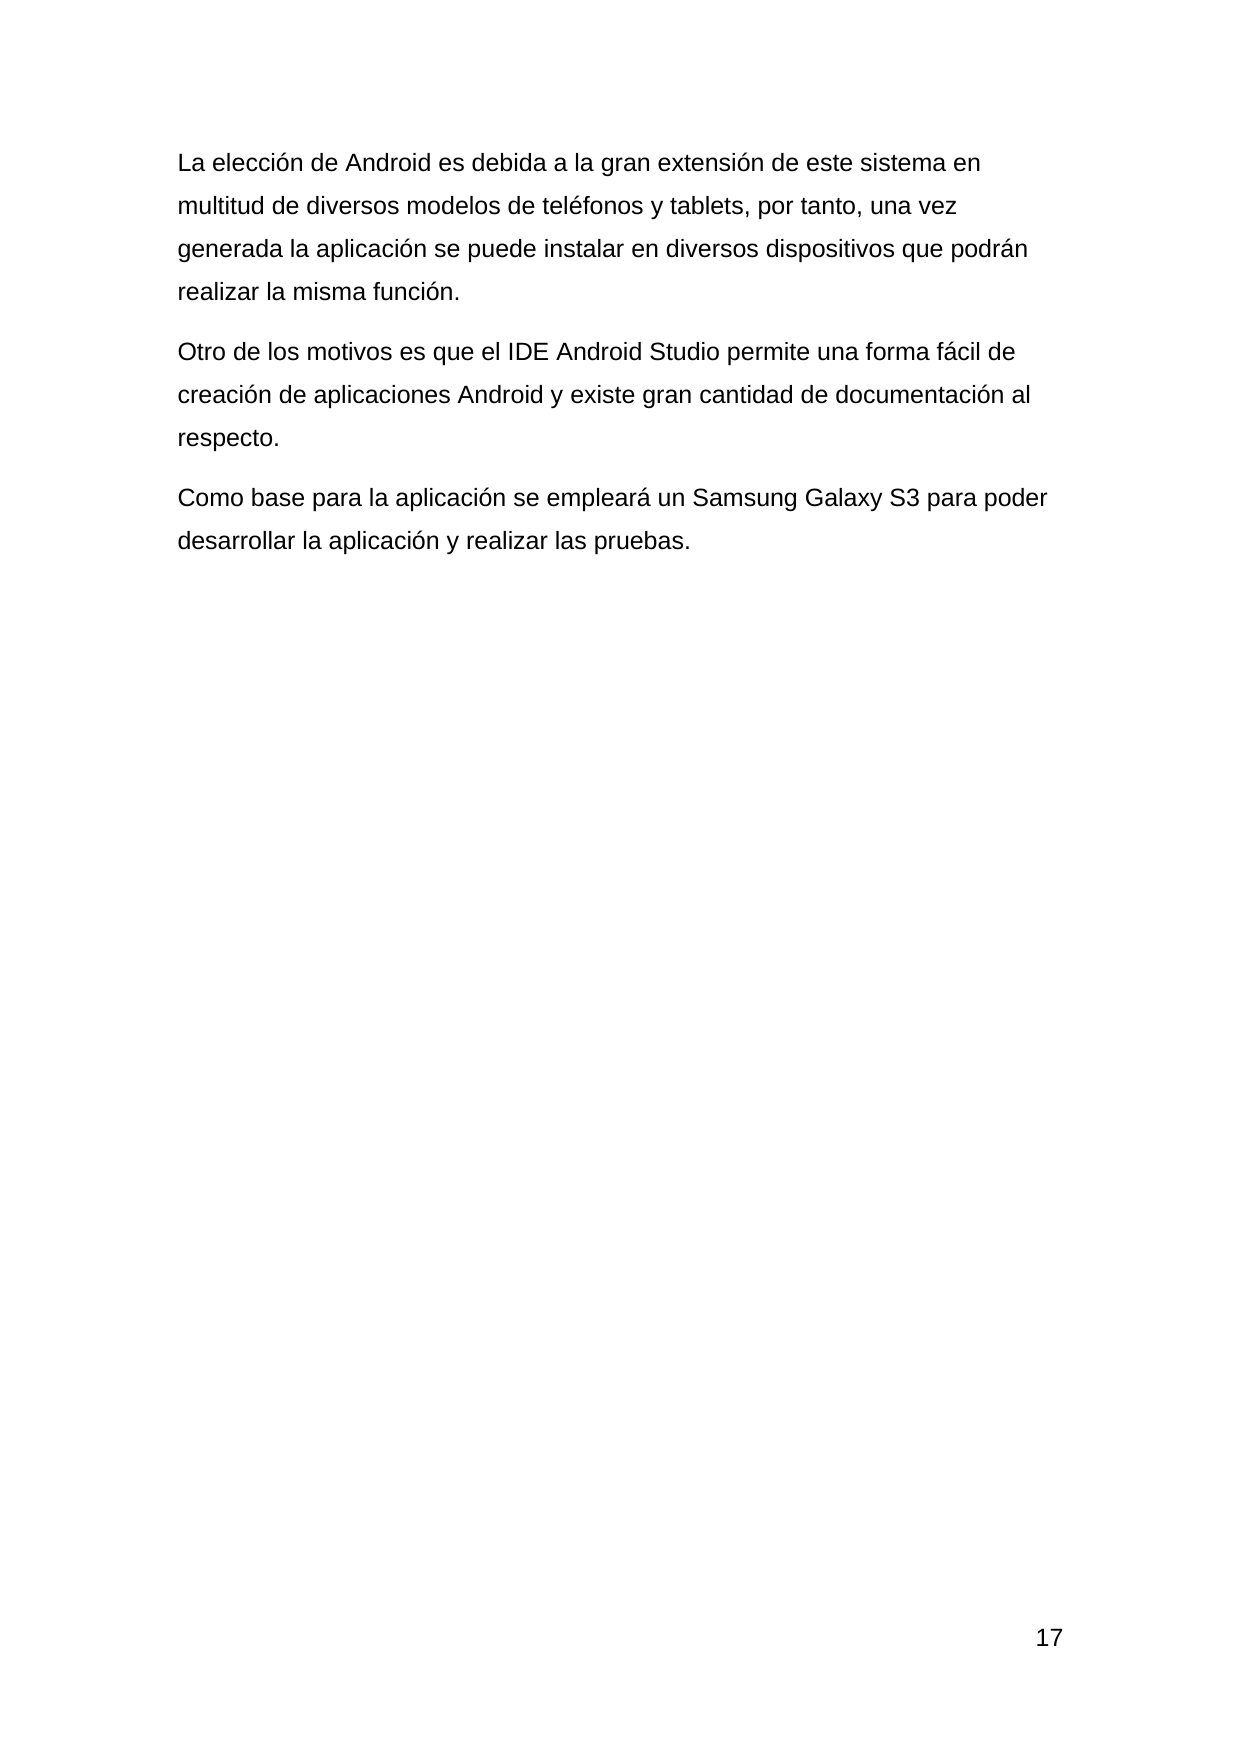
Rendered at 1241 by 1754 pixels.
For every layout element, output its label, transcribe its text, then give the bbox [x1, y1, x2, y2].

text La elección de Android es debida a la gran extensión de este sistema en multitud de diversos modelos de teléfonos y tablets, por tanto, una vez generada la aplicación se puede instalar en diversos dispositivos que podrán realizar la misma función. [177, 148, 1063, 306]
text Otro de los motivos es que el IDE Android Studio permite una forma fácil de creación de aplicaciones Android y existe gran cantidad de documentación al respecto. [177, 337, 1063, 452]
text Como base para la aplicación se empleará un Samsung Galaxy S3 para poder desarrollar la aplicación y realizar las pruebas. [177, 483, 1063, 555]
